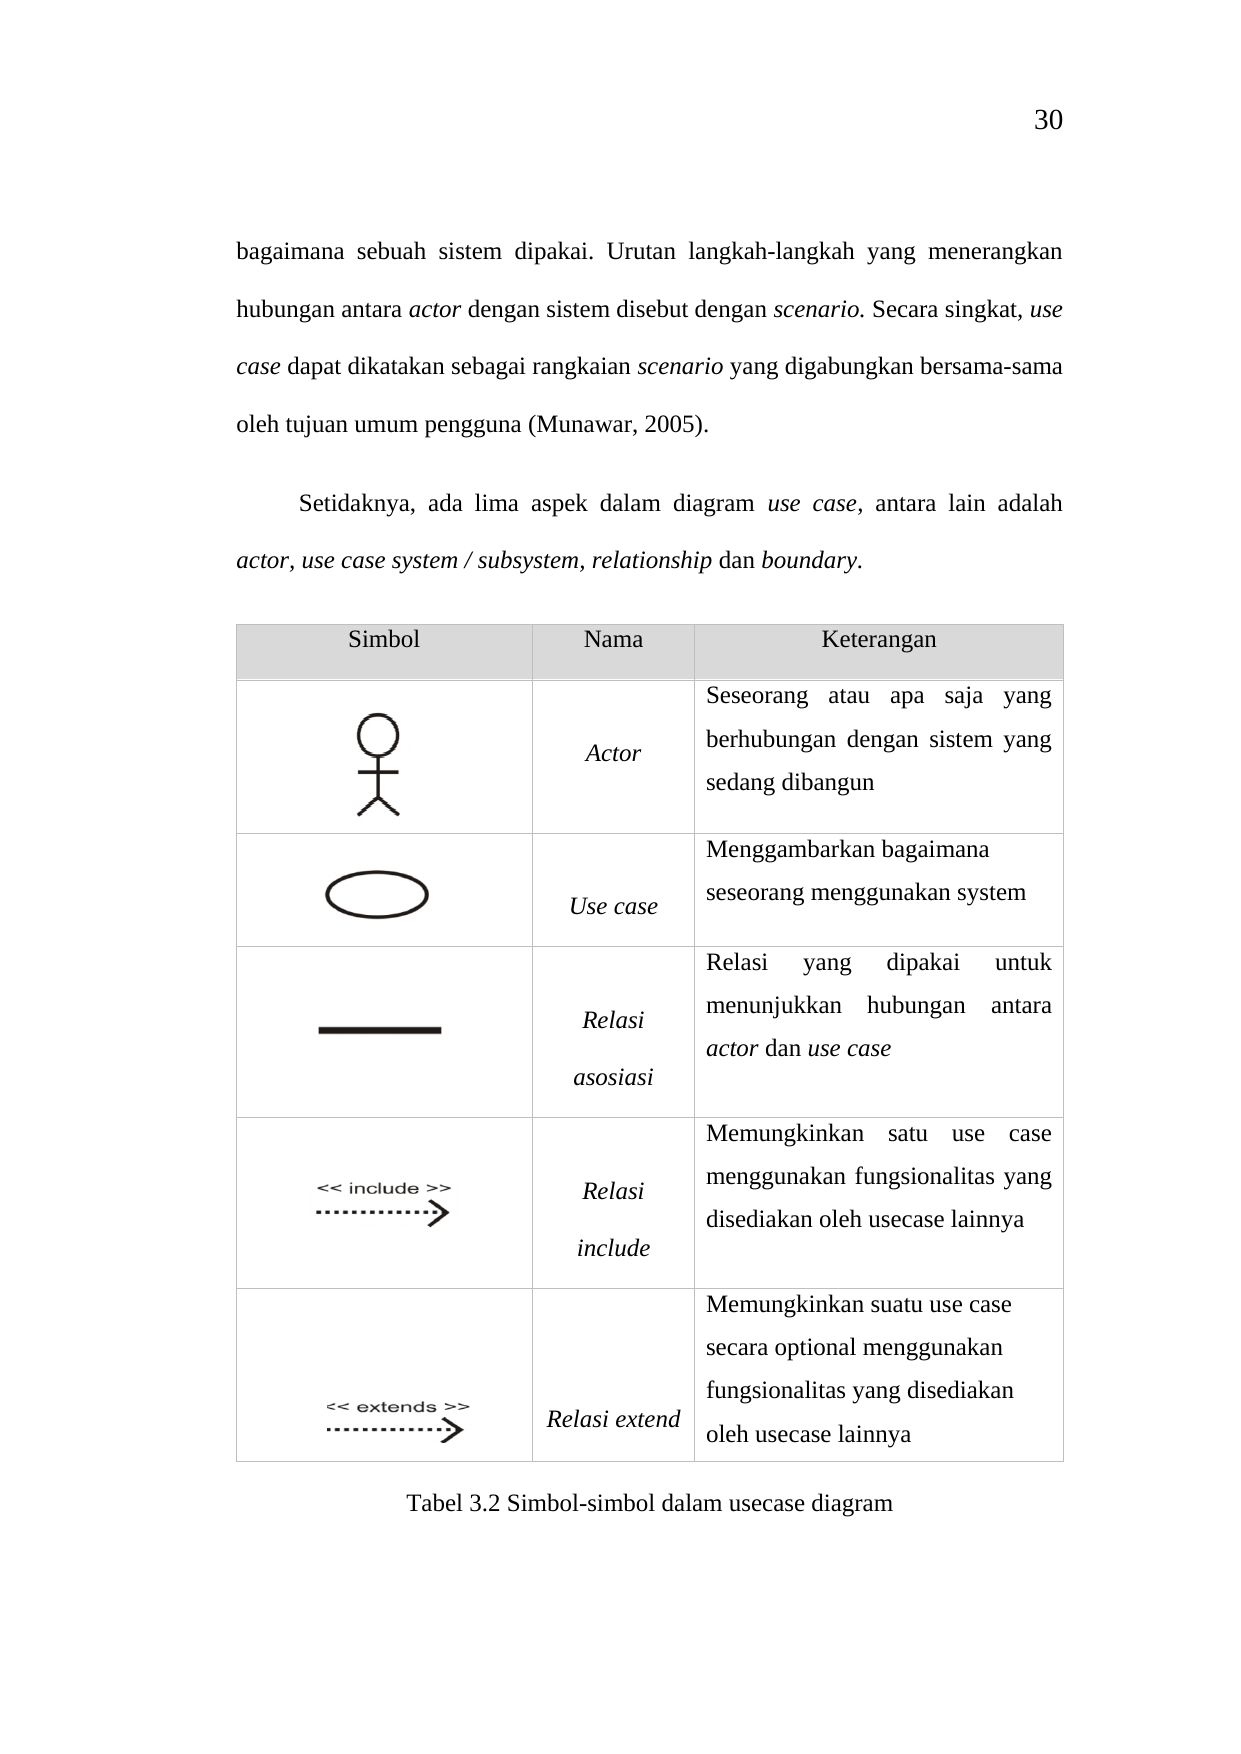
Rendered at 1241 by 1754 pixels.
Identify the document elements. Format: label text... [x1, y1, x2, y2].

table_cell Relasi yang dipakai untuk menunjukkan hubungan antara actor dan use case [695, 947, 1063, 1117]
table_cell Relasi asosiasi [533, 947, 694, 1117]
text Setidaknya, ada lima aspek dalam diagram use case, antara lain adalah actor, use case system / subsystem, relationship dan boundary. [236, 488, 1063, 574]
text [236, 236, 1063, 438]
table_cell Menggambarkan bagaimana seseorang menggunakan system [695, 834, 1063, 946]
picture [335, 708, 414, 826]
table_header Keterangan [695, 625, 1063, 679]
table_cell Actor [533, 681, 694, 833]
table_header Nama [533, 625, 694, 679]
table_cell [237, 1118, 532, 1288]
table_cell [237, 947, 532, 1117]
table_cell Use case [533, 834, 694, 946]
table_cell [237, 834, 532, 946]
table_cell Relasi include [533, 1118, 694, 1288]
table_cell Memungkinkan satu use case menggunakan fungsionalitas yang disediakan oleh usecase lainnya [695, 1118, 1063, 1288]
table_cell Memungkinkan suatu use case secara optional menggunakan fungsionalitas yang disediakan oleh usecase lainnya [695, 1289, 1063, 1461]
table_header Simbol [237, 625, 532, 679]
picture [312, 1008, 449, 1050]
table_cell Relasi extend [533, 1289, 694, 1461]
table_cell [237, 1289, 532, 1461]
table_cell [237, 681, 532, 833]
text Tabel 3.2 Simbol-simbol dalam usecase diagram [236, 1488, 1063, 1517]
picture [322, 865, 429, 922]
picture [327, 1398, 473, 1443]
picture [308, 1177, 462, 1228]
table_cell Seseorang atau apa saja yang berhubungan dengan sistem yang sedang dibangun [695, 681, 1063, 833]
